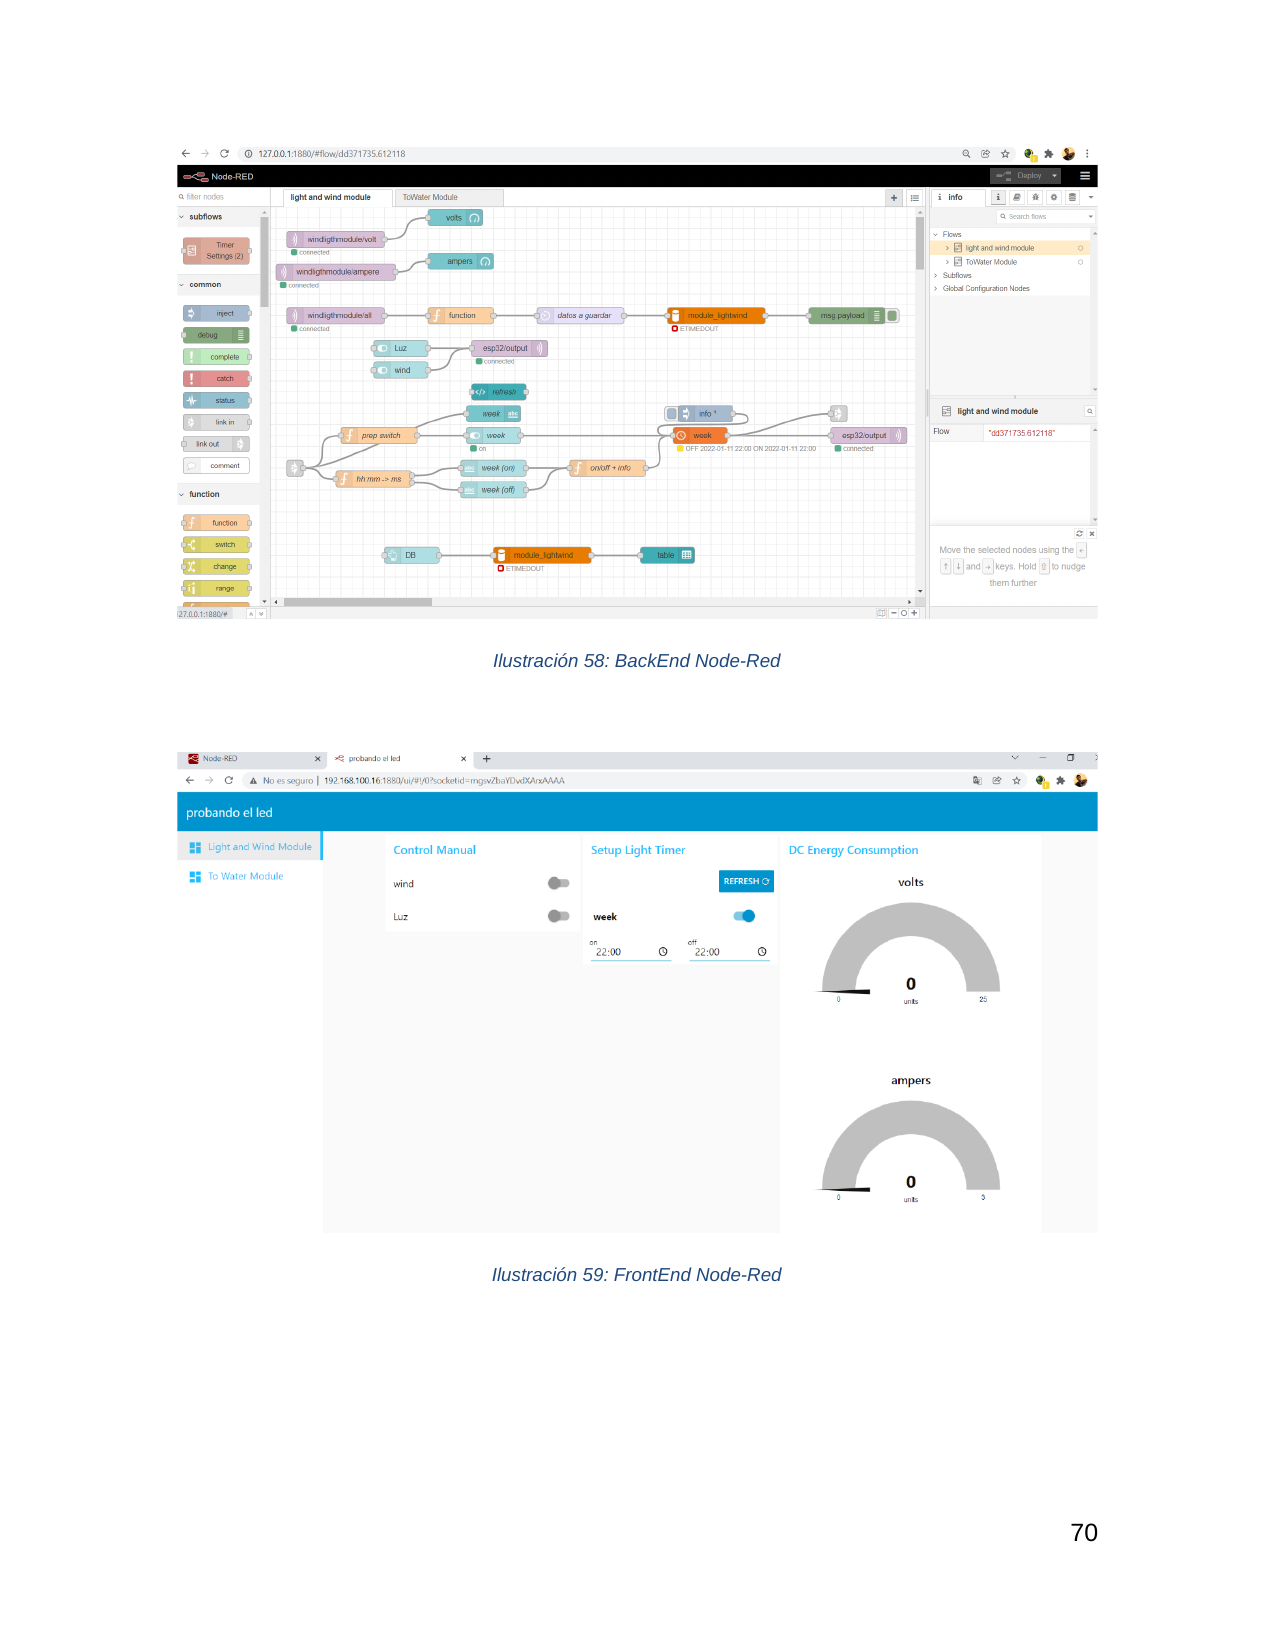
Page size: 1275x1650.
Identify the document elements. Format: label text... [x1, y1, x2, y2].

picture [177, 147, 1098, 619]
text Ilustración 58: BackEnd Node-Red [177, 650, 1098, 671]
picture [177, 752, 1098, 792]
picture [177, 832, 1098, 1233]
text Ilustración 59: FrontEnd Node-Red [177, 1264, 1098, 1286]
